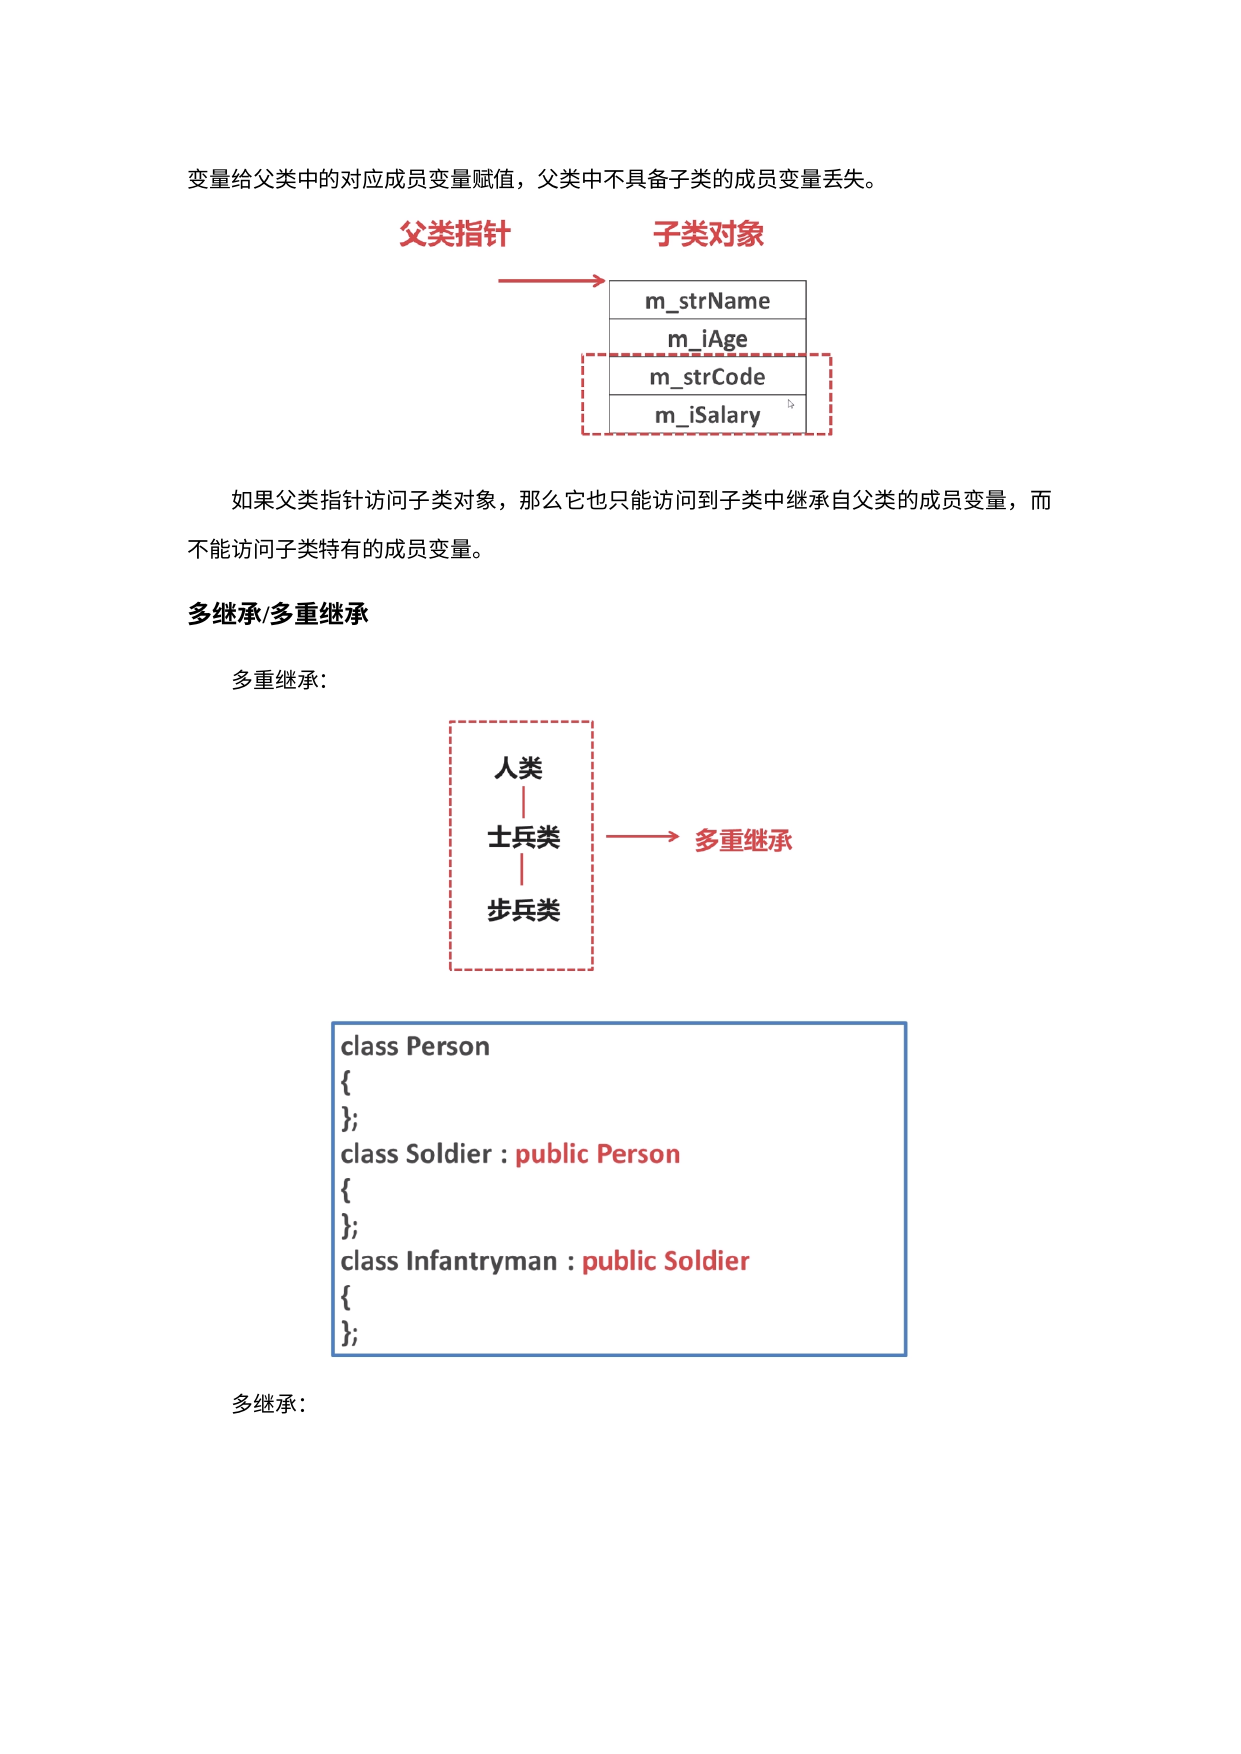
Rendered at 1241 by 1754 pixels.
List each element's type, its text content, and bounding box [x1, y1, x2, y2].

subtitle 多继承/多重继承 [187, 580, 1053, 645]
picture [395, 210, 846, 448]
text 多继承： [187, 1387, 1053, 1419]
text 多重继承： [187, 663, 1053, 696]
picture [325, 1016, 915, 1362]
text 如果父类指针访问子类对象，那么它也只能访问到子类中继承自父类的成员变量，而不能访问子类特有的成员变量。 [187, 483, 1053, 564]
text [187, 162, 1053, 194]
picture [437, 711, 804, 982]
